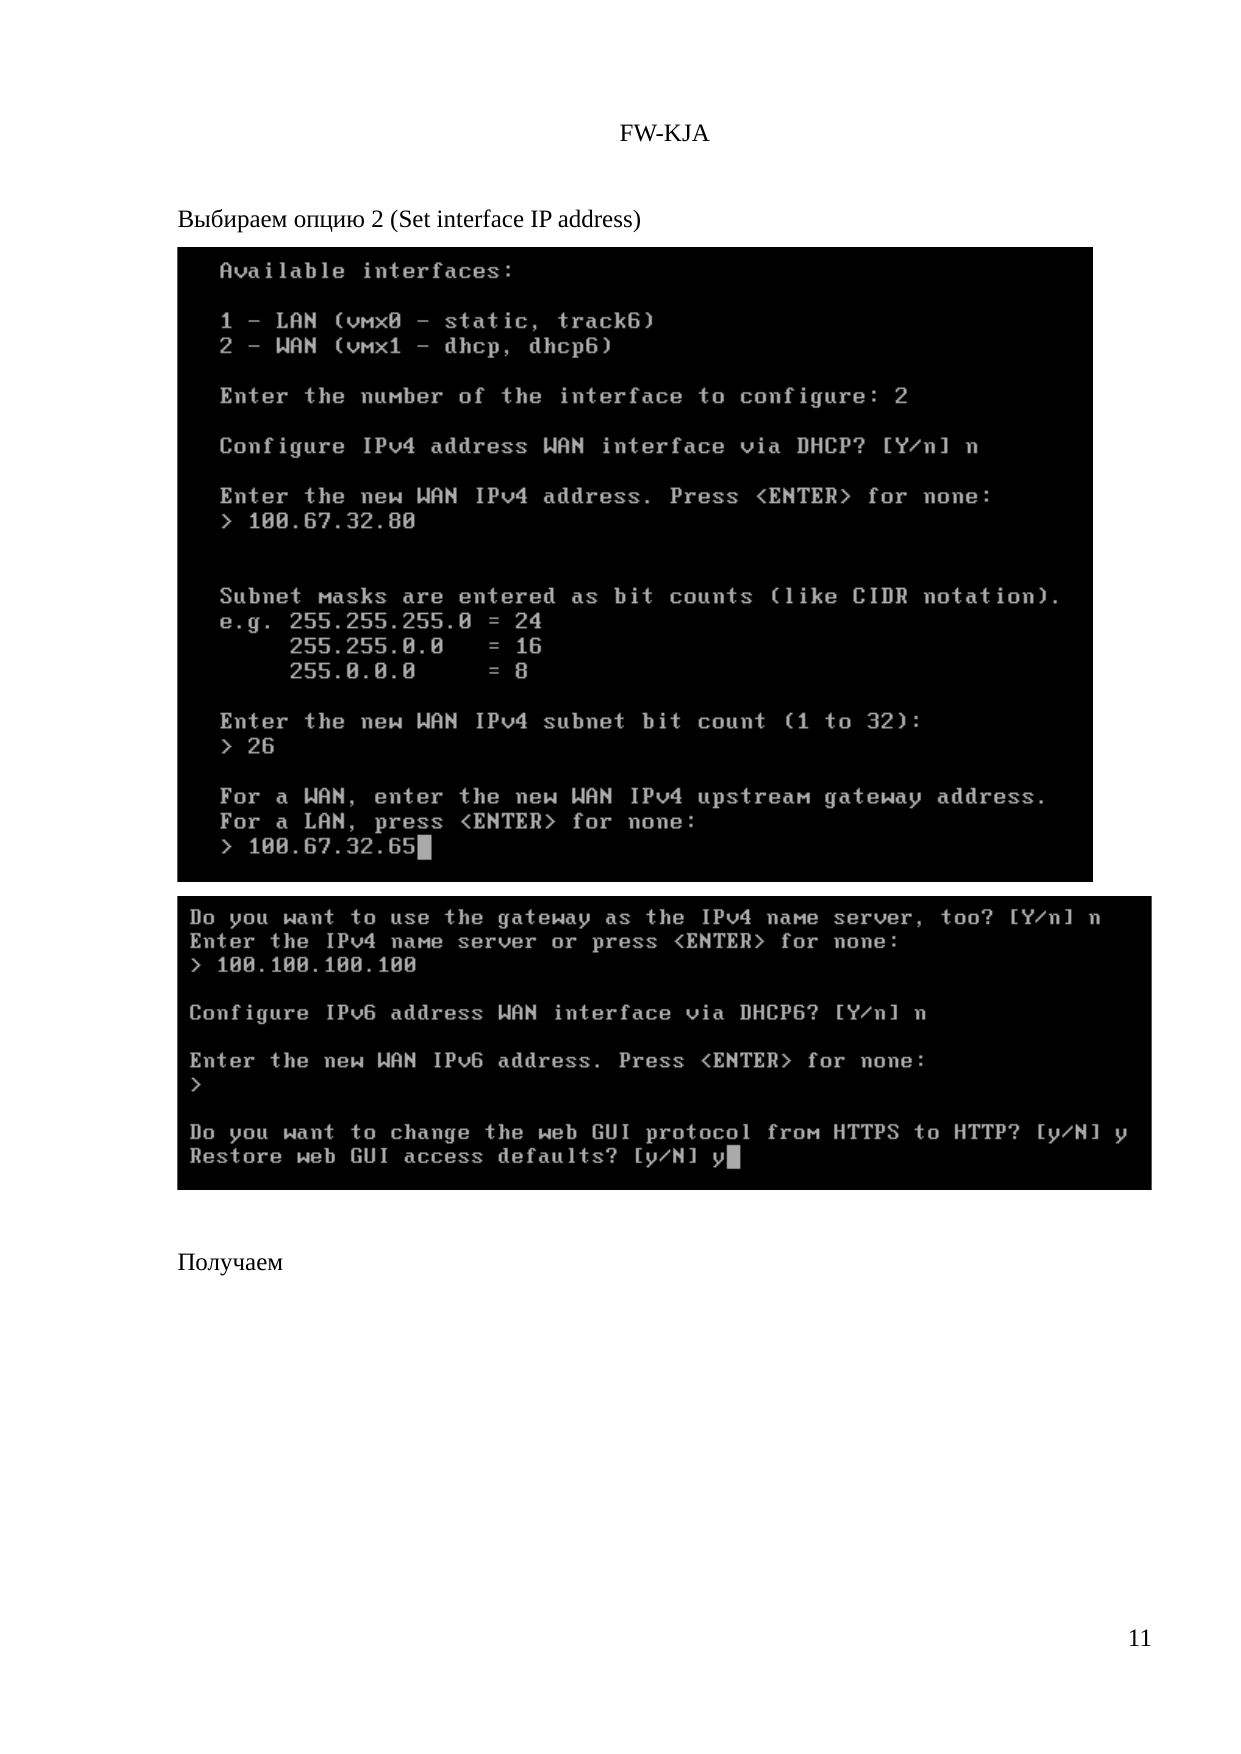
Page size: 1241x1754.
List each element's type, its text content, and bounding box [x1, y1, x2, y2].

text Получаем [177, 1247, 1152, 1276]
picture [177, 896, 1152, 1190]
text FW-KJA [177, 118, 1152, 147]
picture [177, 247, 1093, 882]
text Выбираем опцию 2 (Set interface IP address) [177, 204, 1152, 233]
